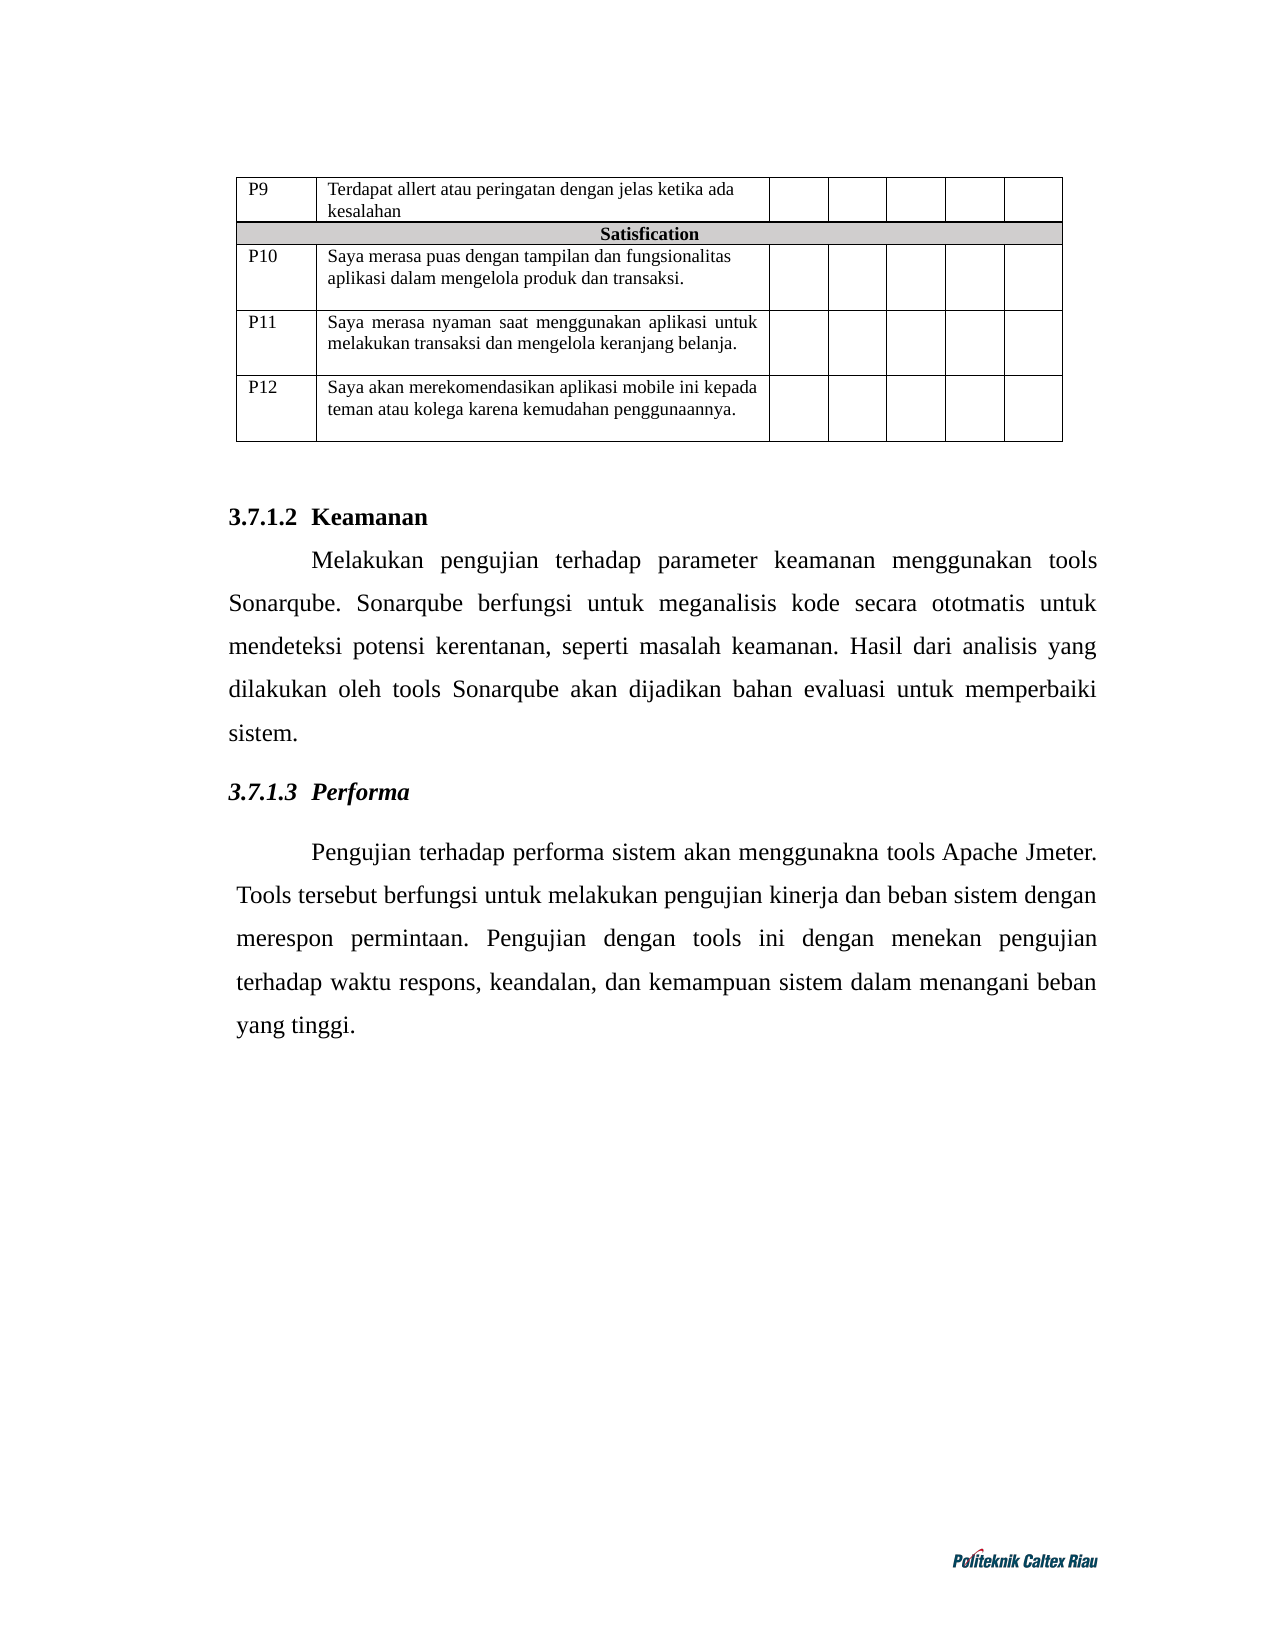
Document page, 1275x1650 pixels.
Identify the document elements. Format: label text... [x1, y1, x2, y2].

table_cell [1005, 245, 1062, 310]
table_cell Satisfication [237, 223, 1062, 244]
table_cell [770, 376, 828, 441]
table_cell [946, 376, 1004, 441]
table_cell Saya merasa puas dengan tampilan dan fungsionalitas aplikasi dalam mengelola produk dan transaksi. [317, 245, 769, 310]
table_cell [770, 311, 828, 375]
table_cell [1005, 311, 1062, 375]
table_cell [770, 245, 828, 310]
table_cell P11 [237, 311, 316, 375]
table_cell [887, 376, 945, 441]
text Melakukan pengujian terhadap parameter keamanan menggunakan tools Sonarqube. Sonarqube berfungsi untuk meganalisis kode secara ototmatis untuk mendeteksi potensi kerentanan, seperti masalah keamanan. Hasil dari analisis yang dilakukan oleh tools Sonarqube akan dijadikan bahan evaluasi untuk memperbaiki sistem. [228, 545, 1098, 746]
table_cell Saya merasa nyaman saat menggunakan aplikasi untuk melakukan transaksi dan mengelola keranjang belanja. [317, 311, 769, 375]
table_cell P10 [237, 245, 316, 310]
table_cell [1005, 376, 1062, 441]
table_cell [770, 178, 828, 221]
table_cell [887, 311, 945, 375]
table_cell [887, 245, 945, 310]
table_cell [829, 311, 886, 375]
table_cell [946, 245, 1004, 310]
list Performa [228, 777, 1098, 806]
picture [951, 1548, 1098, 1570]
table_cell [829, 178, 886, 221]
text Pengujian terhadap performa sistem akan menggunakna tools Apache Jmeter. Tools tersebut berfungsi untuk melakukan pengujian kinerja dan beban sistem dengan merespon permintaan. Pengujian dengan tools ini dengan menekan pengujian terhadap waktu respons, keandalan, dan kemampuan sistem dalam menangani beban yang tinggi. [236, 837, 1098, 1038]
list Keamanan [228, 502, 1098, 531]
table_cell Terdapat allert atau peringatan dengan jelas ketika ada kesalahan [317, 178, 769, 221]
table_cell [829, 245, 886, 310]
table_cell P9 [237, 178, 316, 221]
table_cell [887, 178, 945, 221]
table_cell [829, 376, 886, 441]
table_cell [946, 178, 1004, 221]
table_cell Saya akan merekomendasikan aplikasi mobile ini kepada teman atau kolega karena kemudahan penggunaannya. [317, 376, 769, 441]
table_cell P12 [237, 376, 316, 441]
table_cell [946, 311, 1004, 375]
table_cell [1005, 178, 1062, 221]
